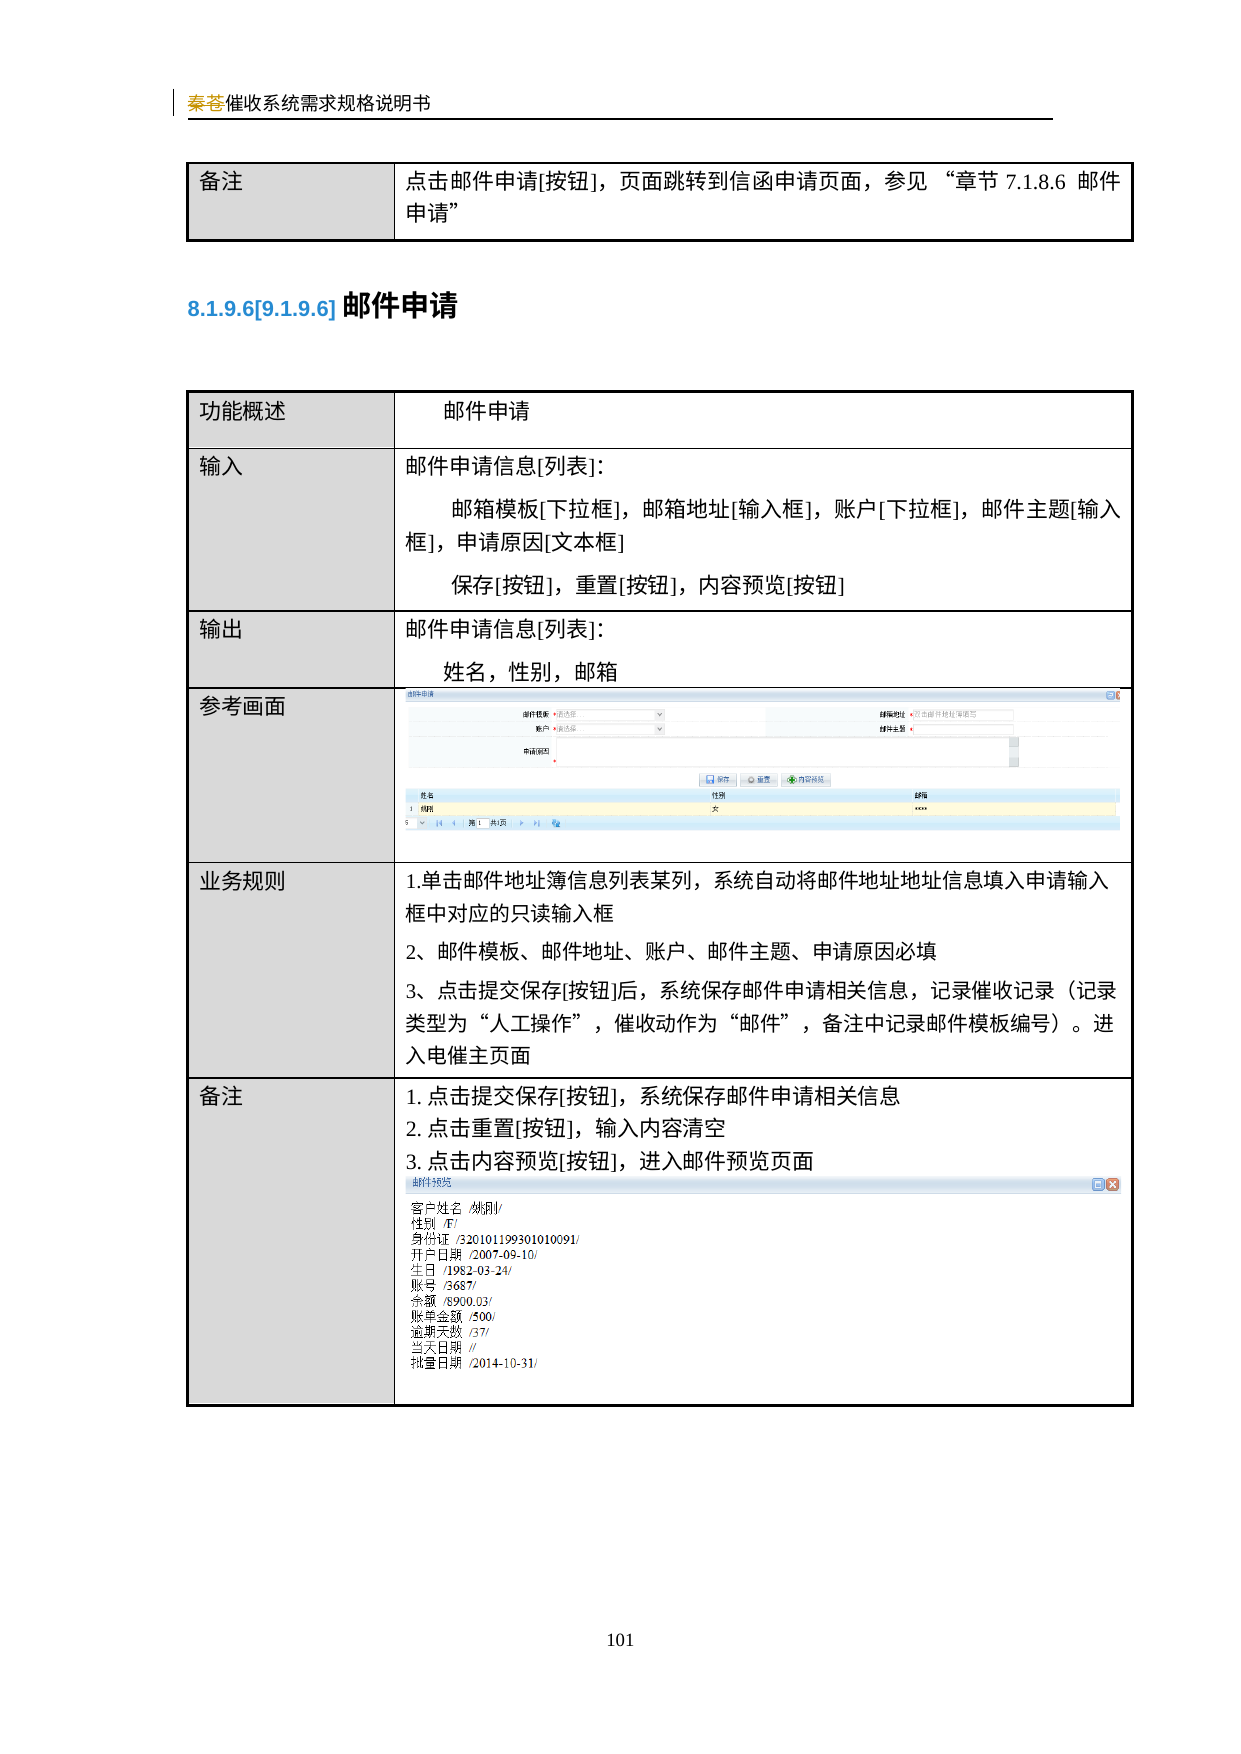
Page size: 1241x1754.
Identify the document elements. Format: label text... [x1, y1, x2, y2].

table_cell 备注 [189, 1079, 394, 1403]
table_cell 点击邮件申请[按钮]，页面跳转到信函申请页面，参见 “章节 7.1.8.6 邮件申请” [395, 164, 1131, 239]
table_cell 参考画面 [189, 689, 394, 862]
table_cell 业务规则 [189, 863, 394, 1077]
picture [405, 1176, 1122, 1385]
table_cell 邮件申请信息[列表]： 姓名，性别，邮箱 [395, 612, 1131, 687]
table_header 功能概述 [189, 393, 394, 447]
table_cell 1. 点击提交保存[按钮]，系统保存邮件申请相关信息 2. 点击重置[按钮]，输入内容清空 3. 点击内容预览[按钮]，进入邮件预览页面 [395, 1079, 1131, 1403]
table_cell [395, 689, 1131, 862]
table_cell 输出 [189, 612, 394, 687]
picture [405, 688, 1120, 832]
subtitle 邮件申请 [187, 271, 1053, 336]
table_cell 输入 [189, 449, 394, 610]
table_cell 邮件申请信息[列表]： 邮箱模板[下拉框]，邮箱地址[输入框]，账户[下拉框]，邮件主题[输入框]，申请原因[文本框] 保存[按钮]，重置[按钮]，内容预览[按钮] [395, 449, 1131, 610]
table_header 邮件申请 [395, 393, 1131, 447]
table_cell 1.单击邮件地址簿信息列表某列，系统自动将邮件地址地址信息填入申请输入框中对应的只读输入框 2、邮件模板、邮件地址、账户、邮件主题、申请原因必填 3、点击提交保存[按钮]后，系统保存邮件申请相关信息，记录催收记录（记录类型为“人工操作”，催收动作为“邮件”，备注中记录邮件模板编号）。进入电催主页面 [395, 863, 1131, 1077]
table_cell 备注 [189, 164, 394, 239]
